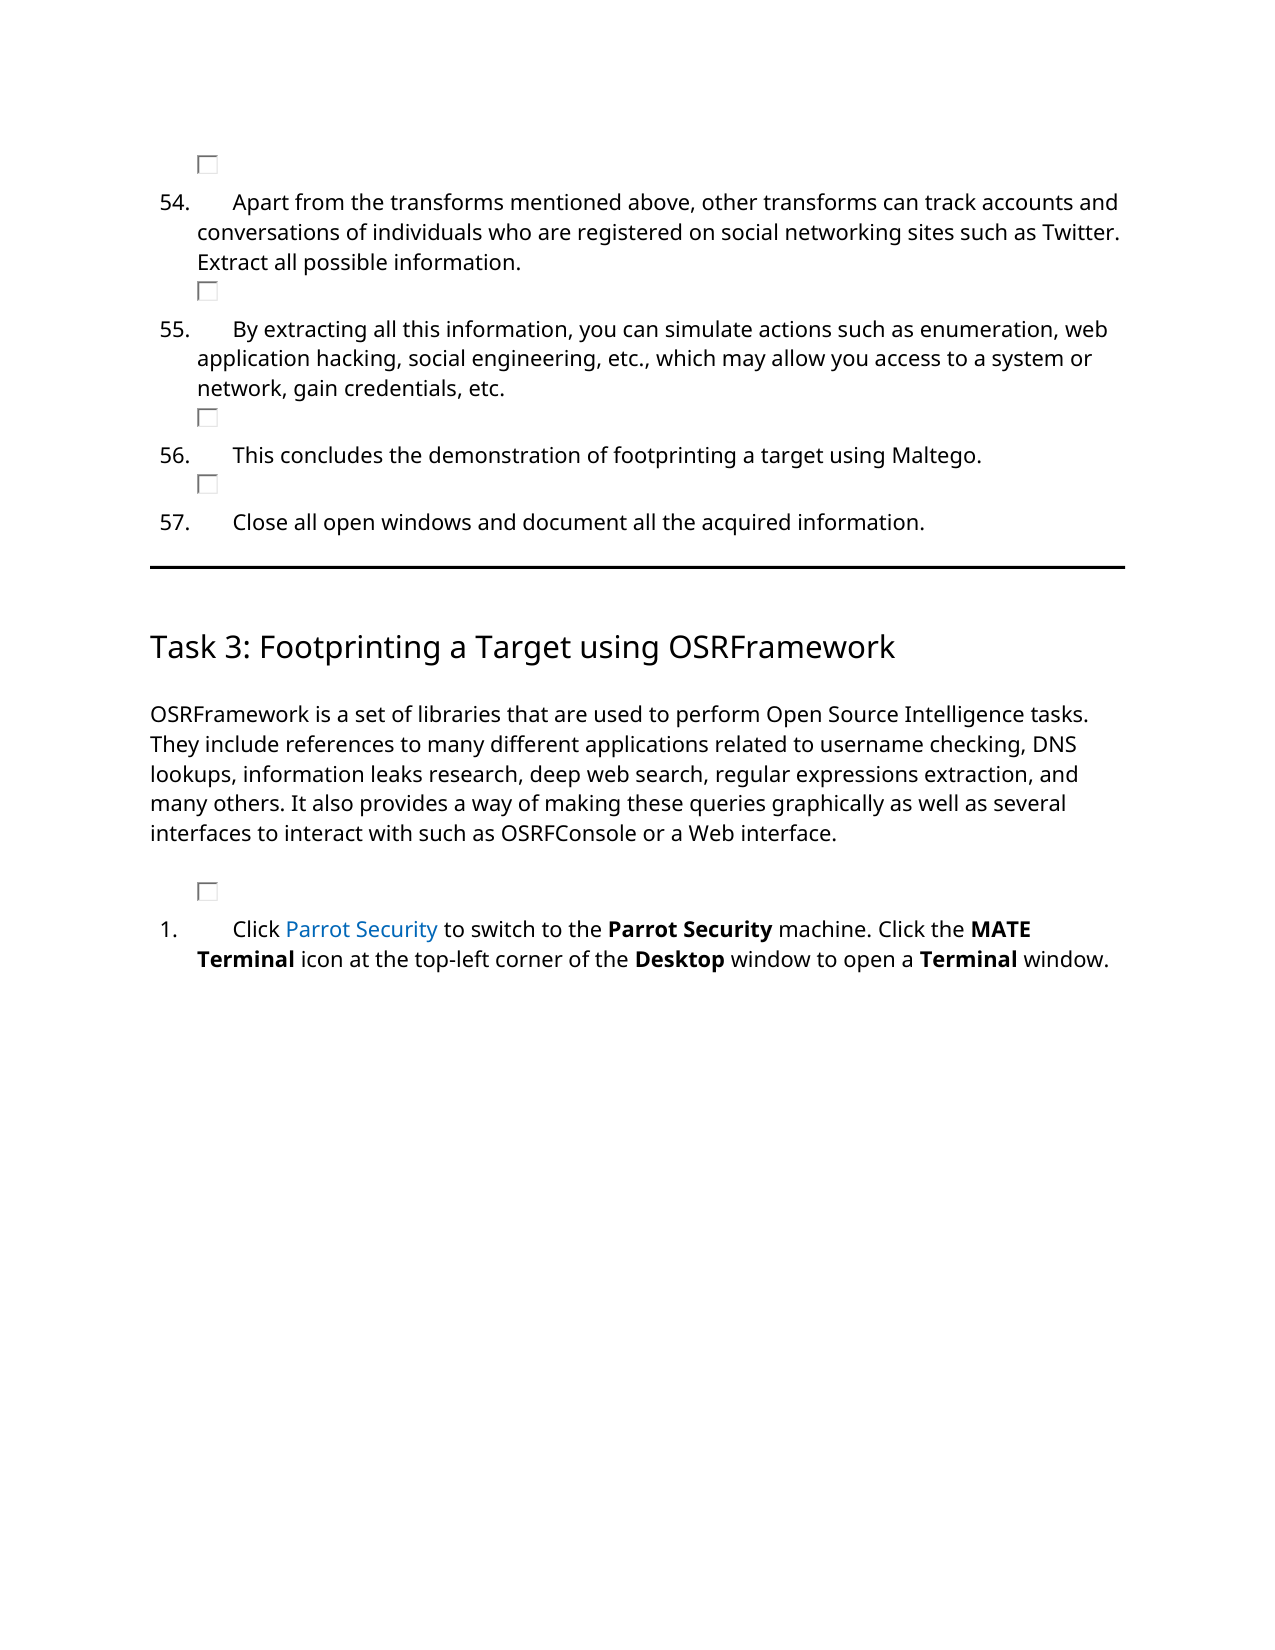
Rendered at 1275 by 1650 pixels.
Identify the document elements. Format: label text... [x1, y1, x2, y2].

list Apart from the transforms mentioned above, other transforms can track accounts and conversations of individuals who are registered on social networking sites such as Twitter. Extract all possible information. [159, 150, 1125, 276]
list By extracting all this information, you can simulate actions such as enumeration, web application hacking, social engineering, etc., which may allow you access to a system or network, gain credentials, etc. [159, 276, 1125, 403]
list Close all open windows and document all the acquired information. [159, 470, 1125, 537]
list This concludes the demonstration of footprinting a target using Maltego. [159, 403, 1125, 470]
text OSRFramework is a set of libraries that are used to perform Open Source Intelligence tasks. They include references to many different applications related to username checking, DNS lookups, information leaks research, deep web search, regular expressions extraction, and many others. It also provides a way of making these queries graphically as well as several interfaces to interact with such as OSRFConsole or a Web interface. [150, 699, 1125, 848]
list Click Parrot Security to switch to the Parrot Security machine. Click the MATE Terminal icon at the top-left corner of the Desktop window to open a Terminal window. [159, 877, 1125, 974]
text Task 3: Footprinting a Target using OSRFramework [150, 625, 1125, 668]
